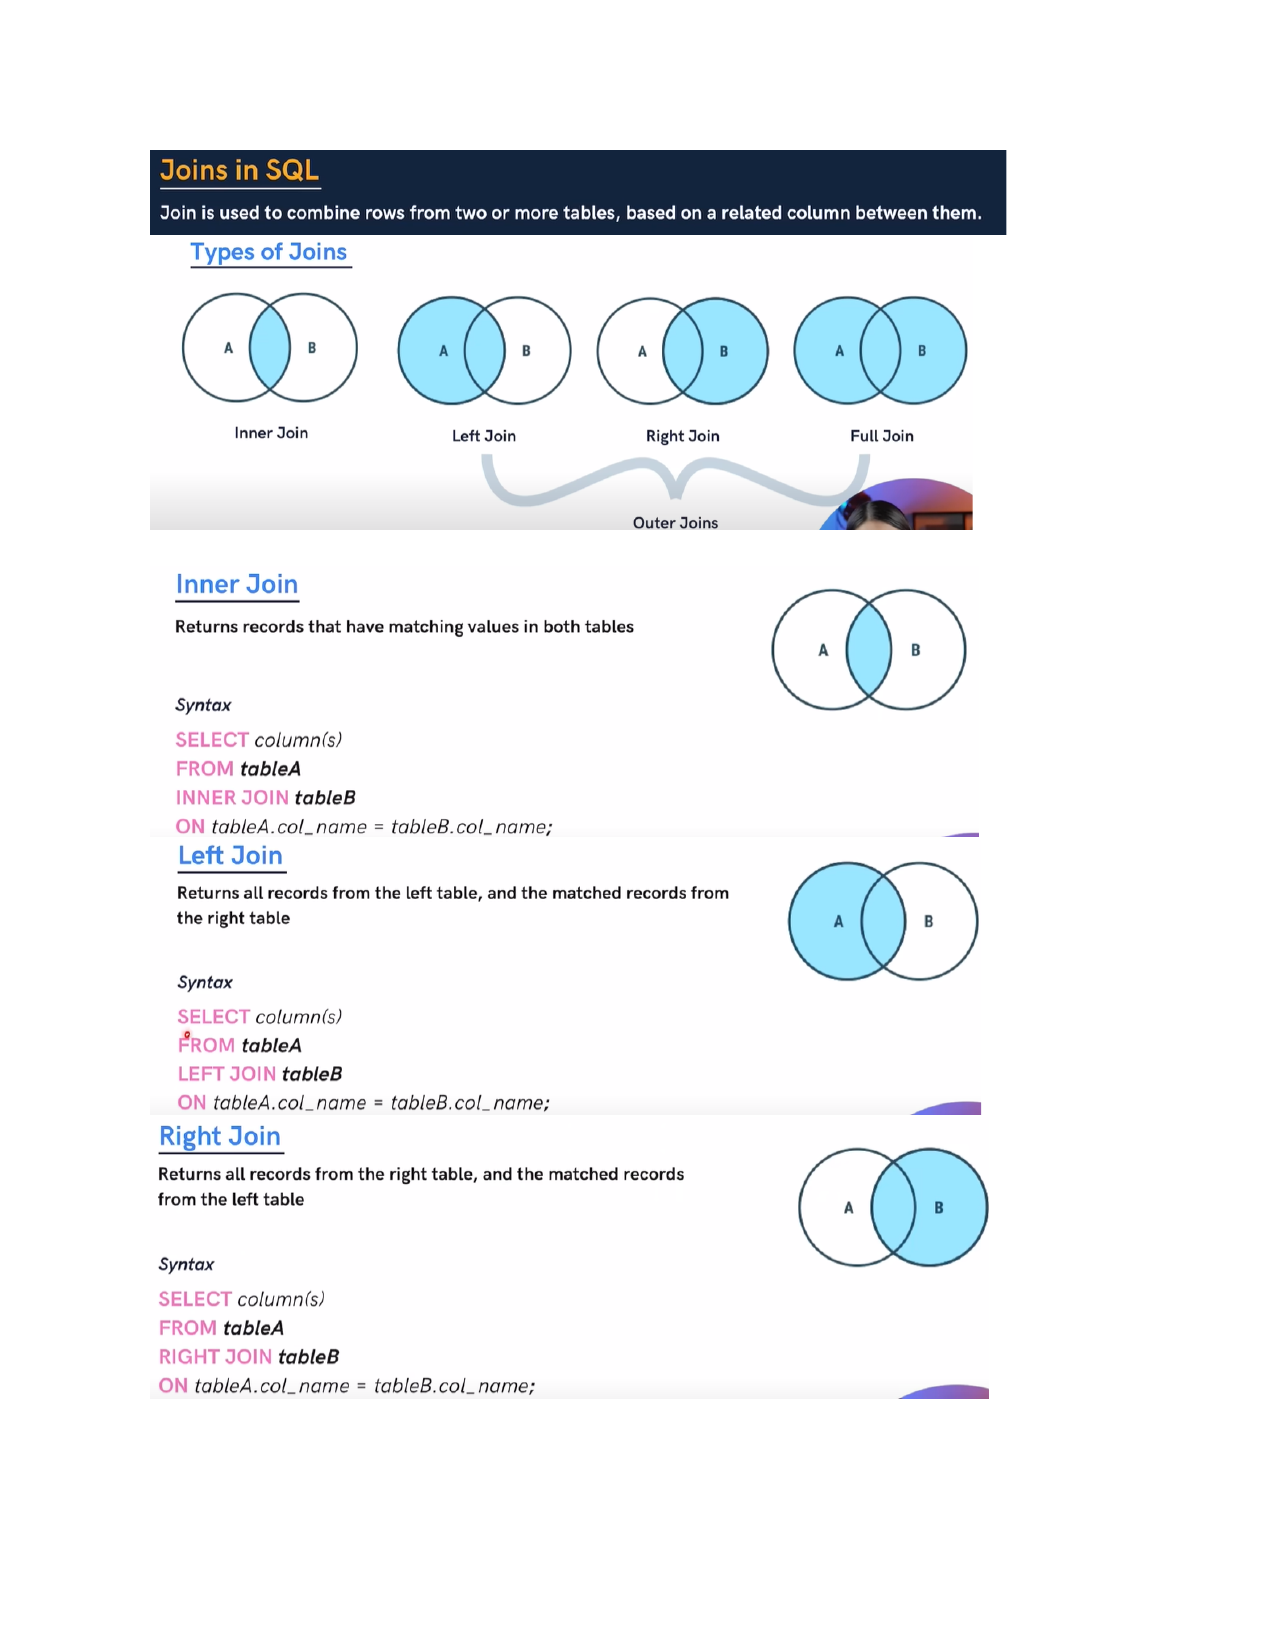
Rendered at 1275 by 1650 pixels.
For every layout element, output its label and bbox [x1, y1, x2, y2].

picture [150, 1117, 989, 1399]
picture [150, 840, 982, 1115]
picture [150, 566, 979, 837]
picture [150, 150, 1007, 235]
picture [150, 237, 973, 530]
